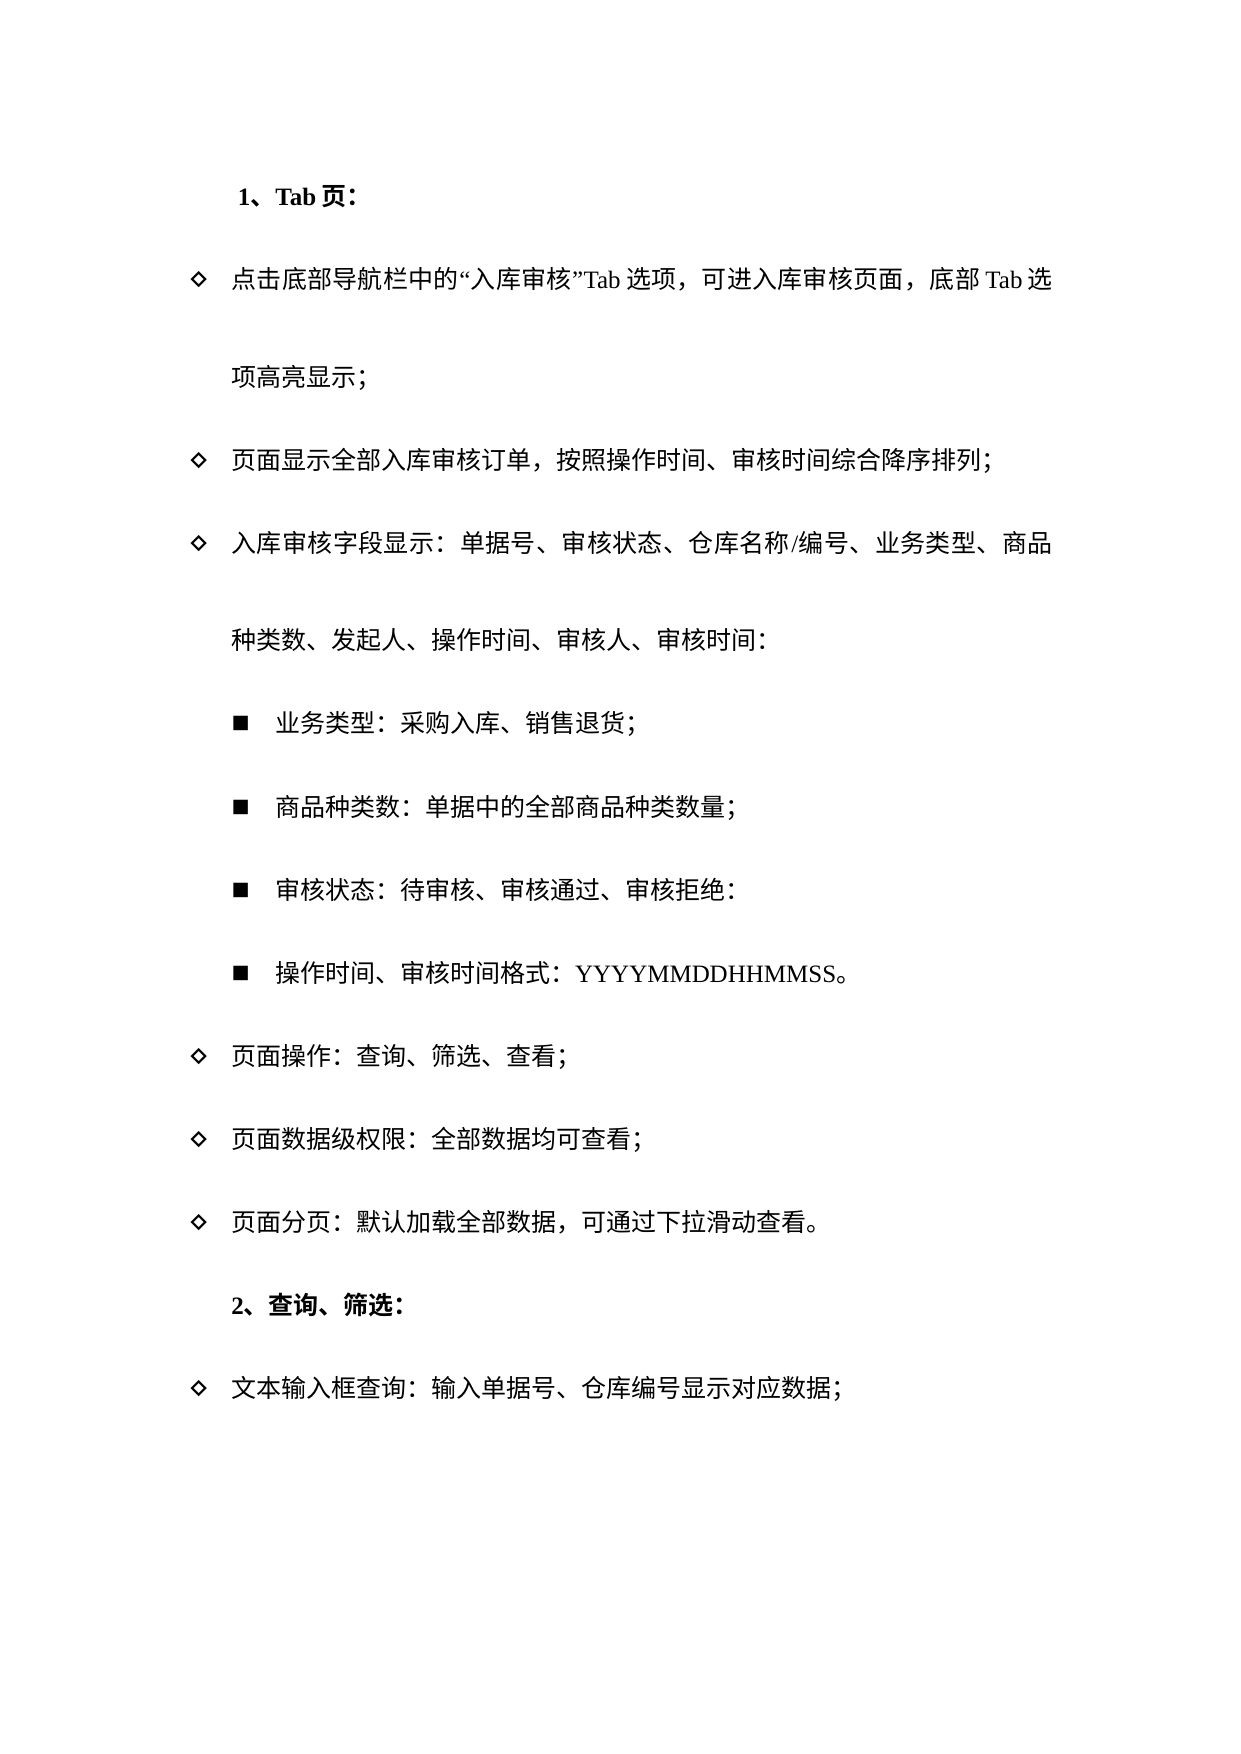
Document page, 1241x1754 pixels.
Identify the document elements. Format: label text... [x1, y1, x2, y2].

list 点击底部导航栏中的“入库审核”Tab选项，可进入库审核页面，底部Tab选项高亮显示； [187, 245, 1053, 408]
list 入库审核字段显示：单据号、审核状态、仓库名称/编号、业务类型、商品种类数、发起人、操作时间、审核人、审核时间： [187, 509, 1053, 671]
list 页面数据级权限：全部数据均可查看； [187, 1105, 1053, 1170]
list 文本输入框查询：输入单据号、仓库编号显示对应数据； [187, 1354, 1053, 1419]
list 业务类型：采购入库、销售退货； [231, 689, 1053, 754]
text 2、查询、筛选： [231, 1271, 1053, 1336]
list 页面操作：查询、筛选、查看； [187, 1022, 1053, 1087]
list 操作时间、审核时间格式：YYYYMMDDHHMMSS。 [231, 939, 1053, 1004]
list 页面显示全部入库审核订单，按照操作时间、审核时间综合降序排列； [187, 426, 1053, 491]
list 审核状态：待审核、审核通过、审核拒绝： [231, 856, 1053, 921]
list 页面分页：默认加载全部数据，可通过下拉滑动查看。 [187, 1188, 1053, 1253]
list 商品种类数：单据中的全部商品种类数量； [231, 773, 1053, 838]
text 1、Tab页： [187, 162, 1053, 227]
